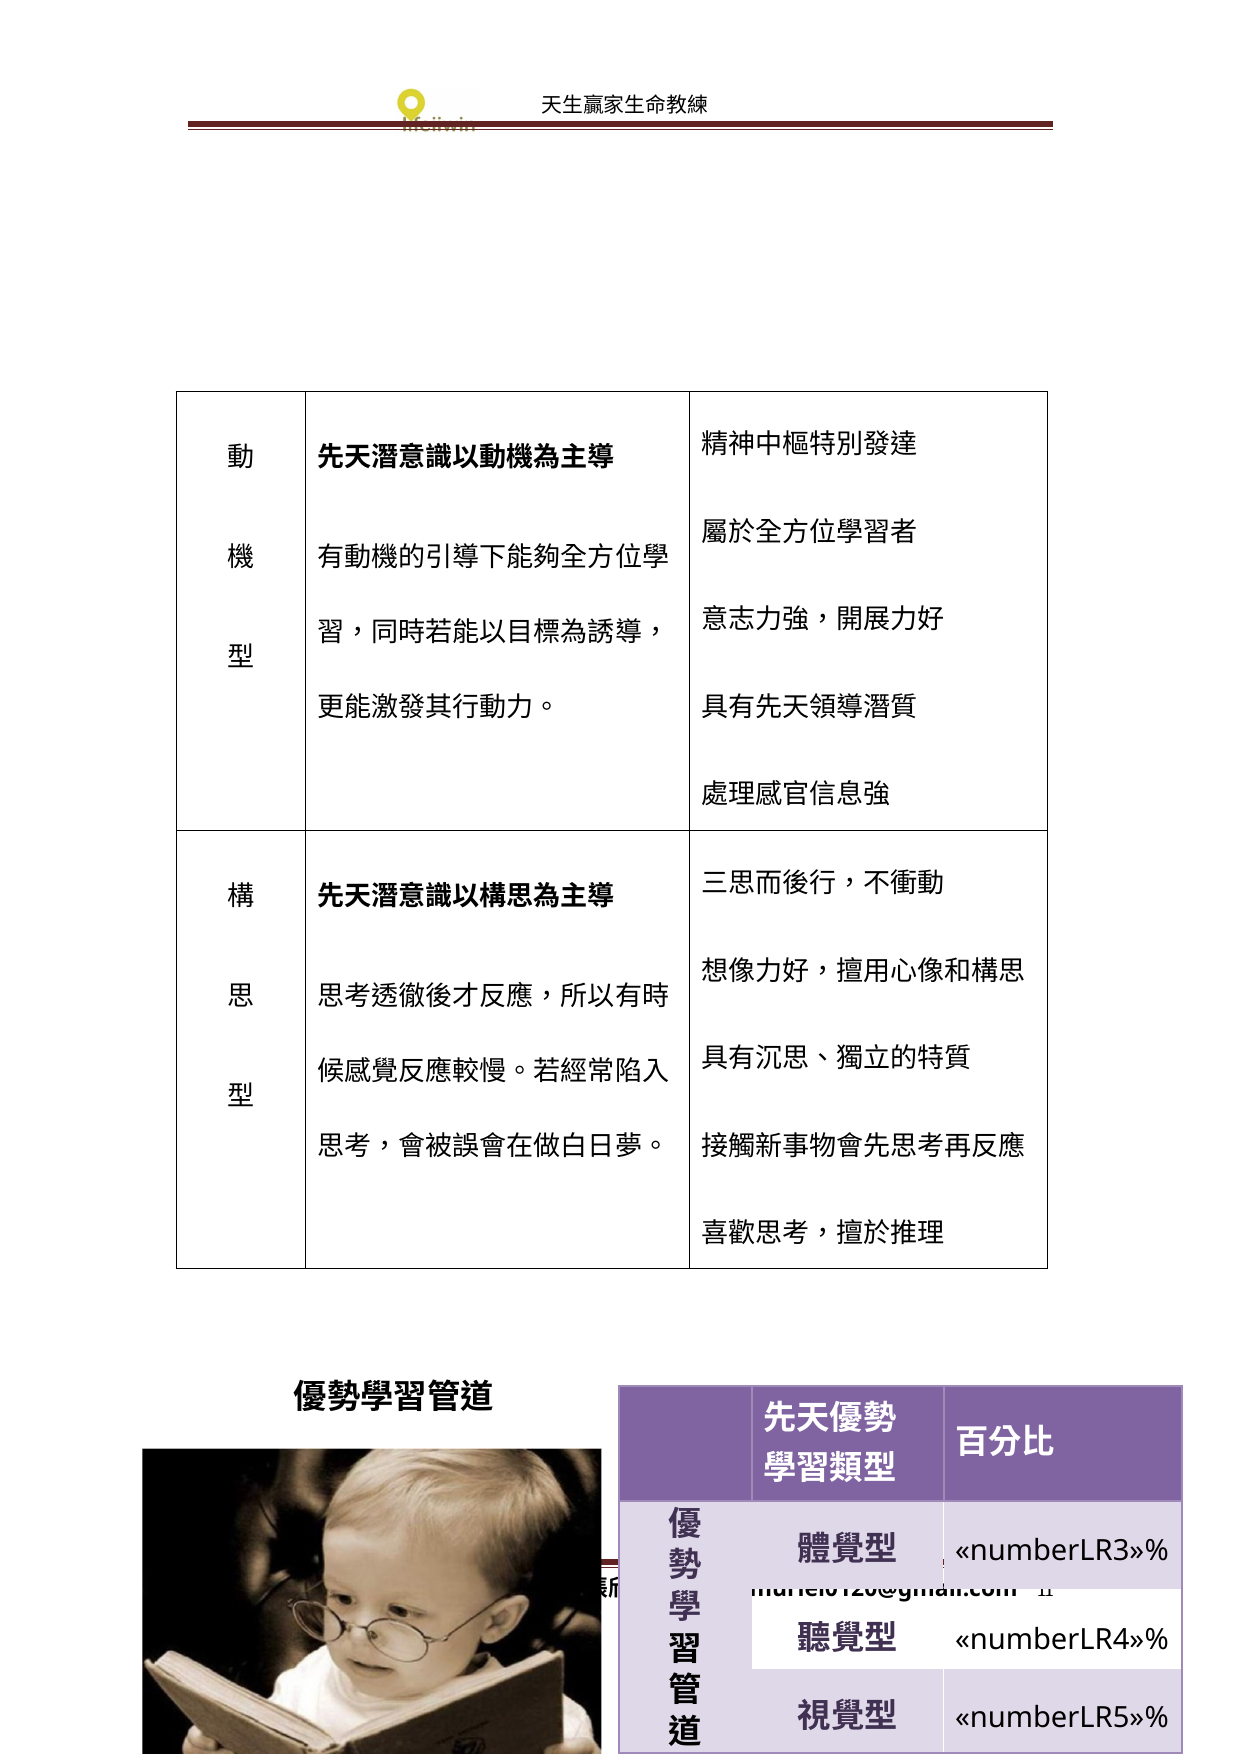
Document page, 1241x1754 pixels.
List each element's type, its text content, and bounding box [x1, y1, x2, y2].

picture [393, 88, 482, 121]
table_cell 視覺型 [752, 1669, 943, 1752]
picture [142, 1448, 602, 1754]
table_header [620, 1387, 751, 1500]
table_cell 先天潛意識以構思為主導 思考透徹後才反應，所以有時候感覺反應較慢。若經常陷入思考，會被誤會在做白日夢。 [306, 831, 689, 1268]
table_cell «numberLR5»% [944, 1669, 1181, 1752]
table_cell «numberLR4»% [944, 1589, 1181, 1669]
table_header 百分比 [945, 1387, 1181, 1500]
table_header 精神中樞特別發達 屬於全方位學習者 意志力強，開展力好 具有先天領導潛質 處理感官信息強 [690, 392, 1047, 829]
table_cell 優 勢 學 習 管 道 [620, 1502, 752, 1752]
table_cell «numberLR3»% [944, 1502, 1181, 1589]
table_header 動 機 型 [177, 392, 305, 829]
table_cell 體覺型 [752, 1502, 943, 1589]
table_cell 三思而後行，不衝動 想像力好，擅用心像和構思 具有沉思、獨立的特質 接觸新事物會先思考再反應 喜歡思考，擅於推理 [690, 831, 1047, 1268]
table_cell 構 思 型 [177, 831, 305, 1268]
table_header 先天潛意識以動機為主導 有動機的引導下能夠全方位學習，同時若能以目標為誘導，更能激發其行動力。 [306, 392, 689, 829]
text 優勢學習管道 [187, 1357, 1053, 1432]
picture [393, 130, 482, 137]
table_cell 聽覺型 [752, 1589, 943, 1669]
table_header 先天優勢 學習類型 [753, 1387, 943, 1500]
